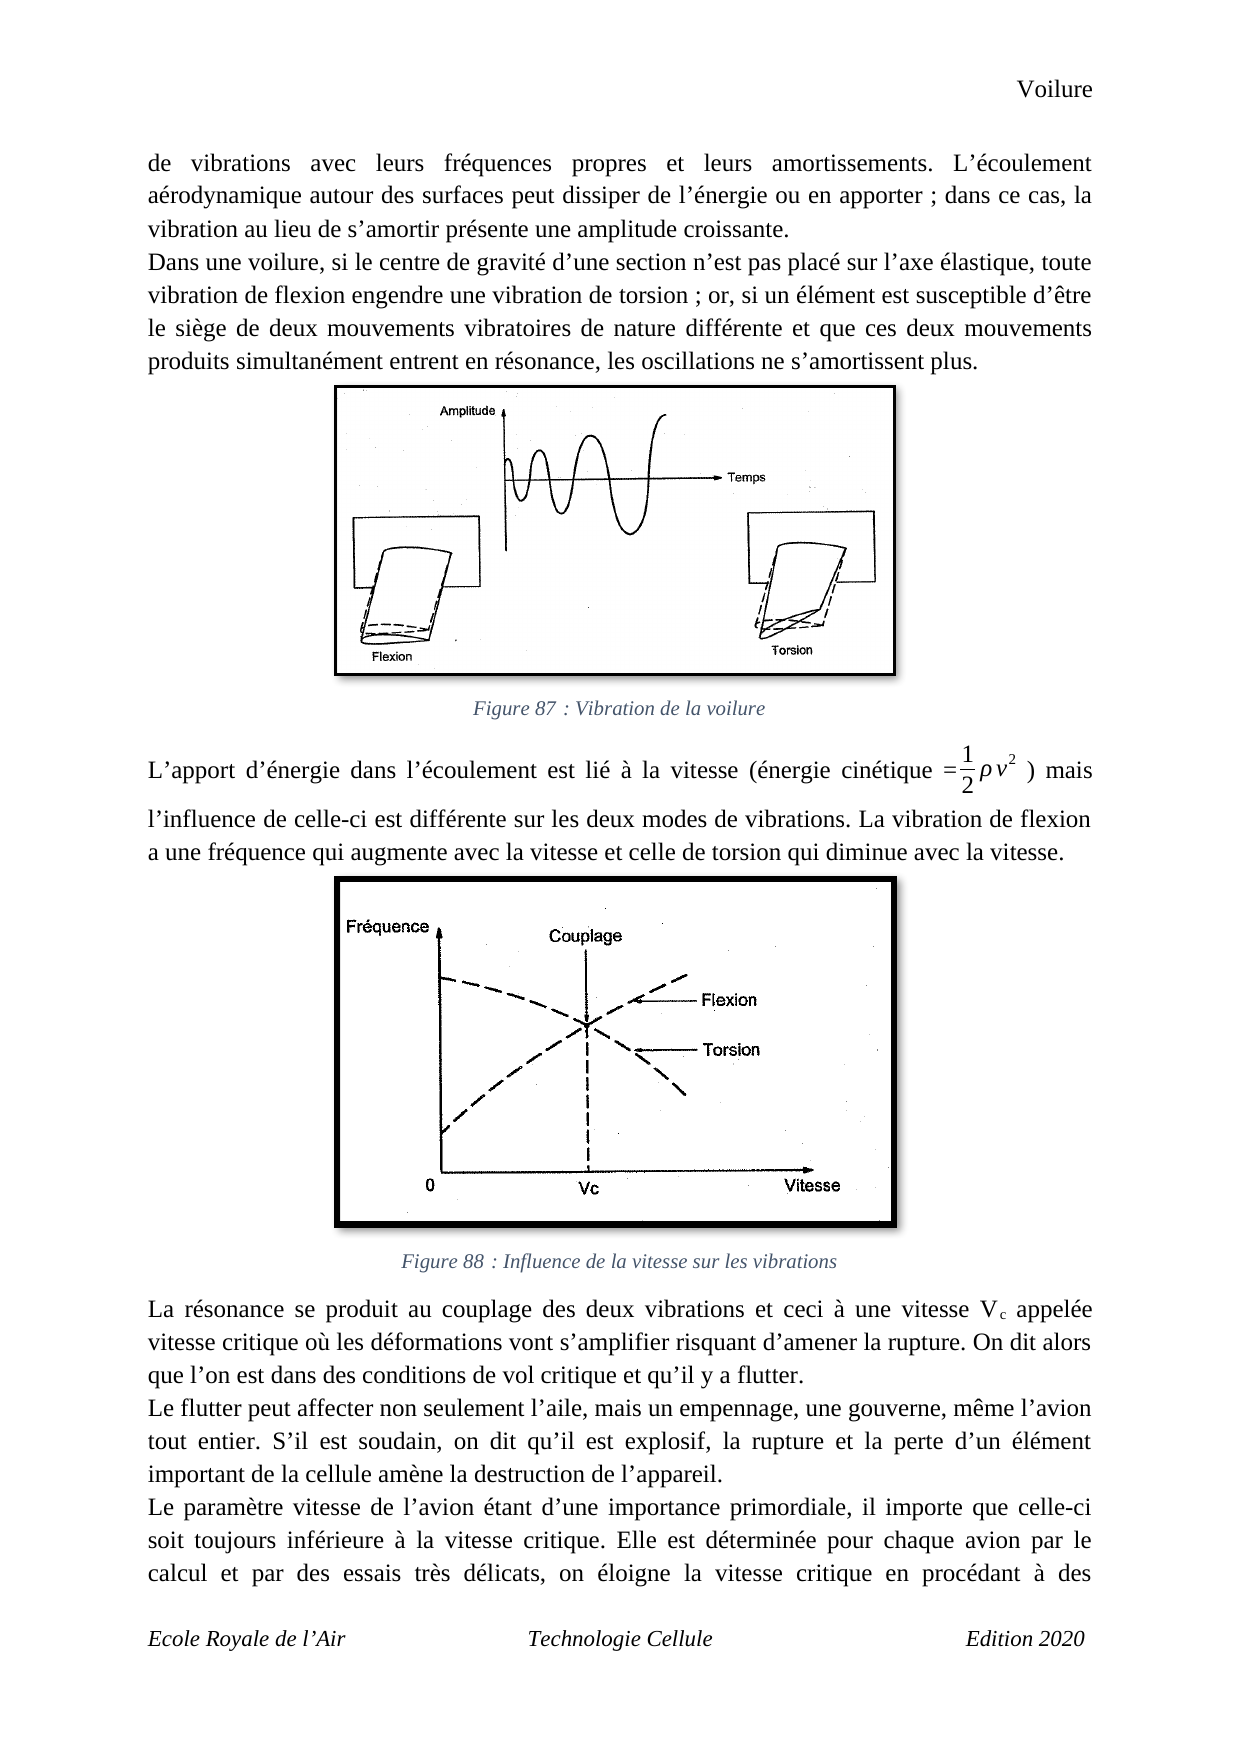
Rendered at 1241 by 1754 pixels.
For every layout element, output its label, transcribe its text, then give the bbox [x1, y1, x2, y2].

text L’apport d’énergie dans l’écoulement est lié à la vitesse (énergie cinétique = ) mais l’influence de celle-ci est différente sur les deux modes de vibrations. La vibration de flexion a une fréquence qui augmente avec la vitesse et celle de torsion qui diminue avec la vitesse. [148, 741, 1093, 866]
text Dans une voilure, si le centre de gravité d’une section n’est pas placé sur l’axe élastique, toute vibration de flexion engendre une vibration de torsion ; or, si un élément est susceptible d’être le siège de deux mouvements vibratoires de nature différente et que ces deux mouvements produits simultanément entrent en résonance, les oscillations ne s’amortissent plus. [148, 247, 1093, 374]
text La résonance se produit au couplage des deux vibrations et ceci à une vitesse Vc appelée vitesse critique où les déformations vont s’amplifier risquant d’amener la rupture. On dit alors que l’on est dans des conditions de vol critique et qu’il y a flutter. [148, 1294, 1093, 1389]
text Le flutter peut affecter non seulement l’aile, mais un empennage, une gouverne, même l’avion tout entier. S’il est soudain, on dit qu’il est explosif, la rupture et la perte d’un élément important de la cellule amène la destruction de l’appareil. [148, 1393, 1093, 1488]
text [148, 148, 1093, 242]
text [148, 1492, 1093, 1587]
